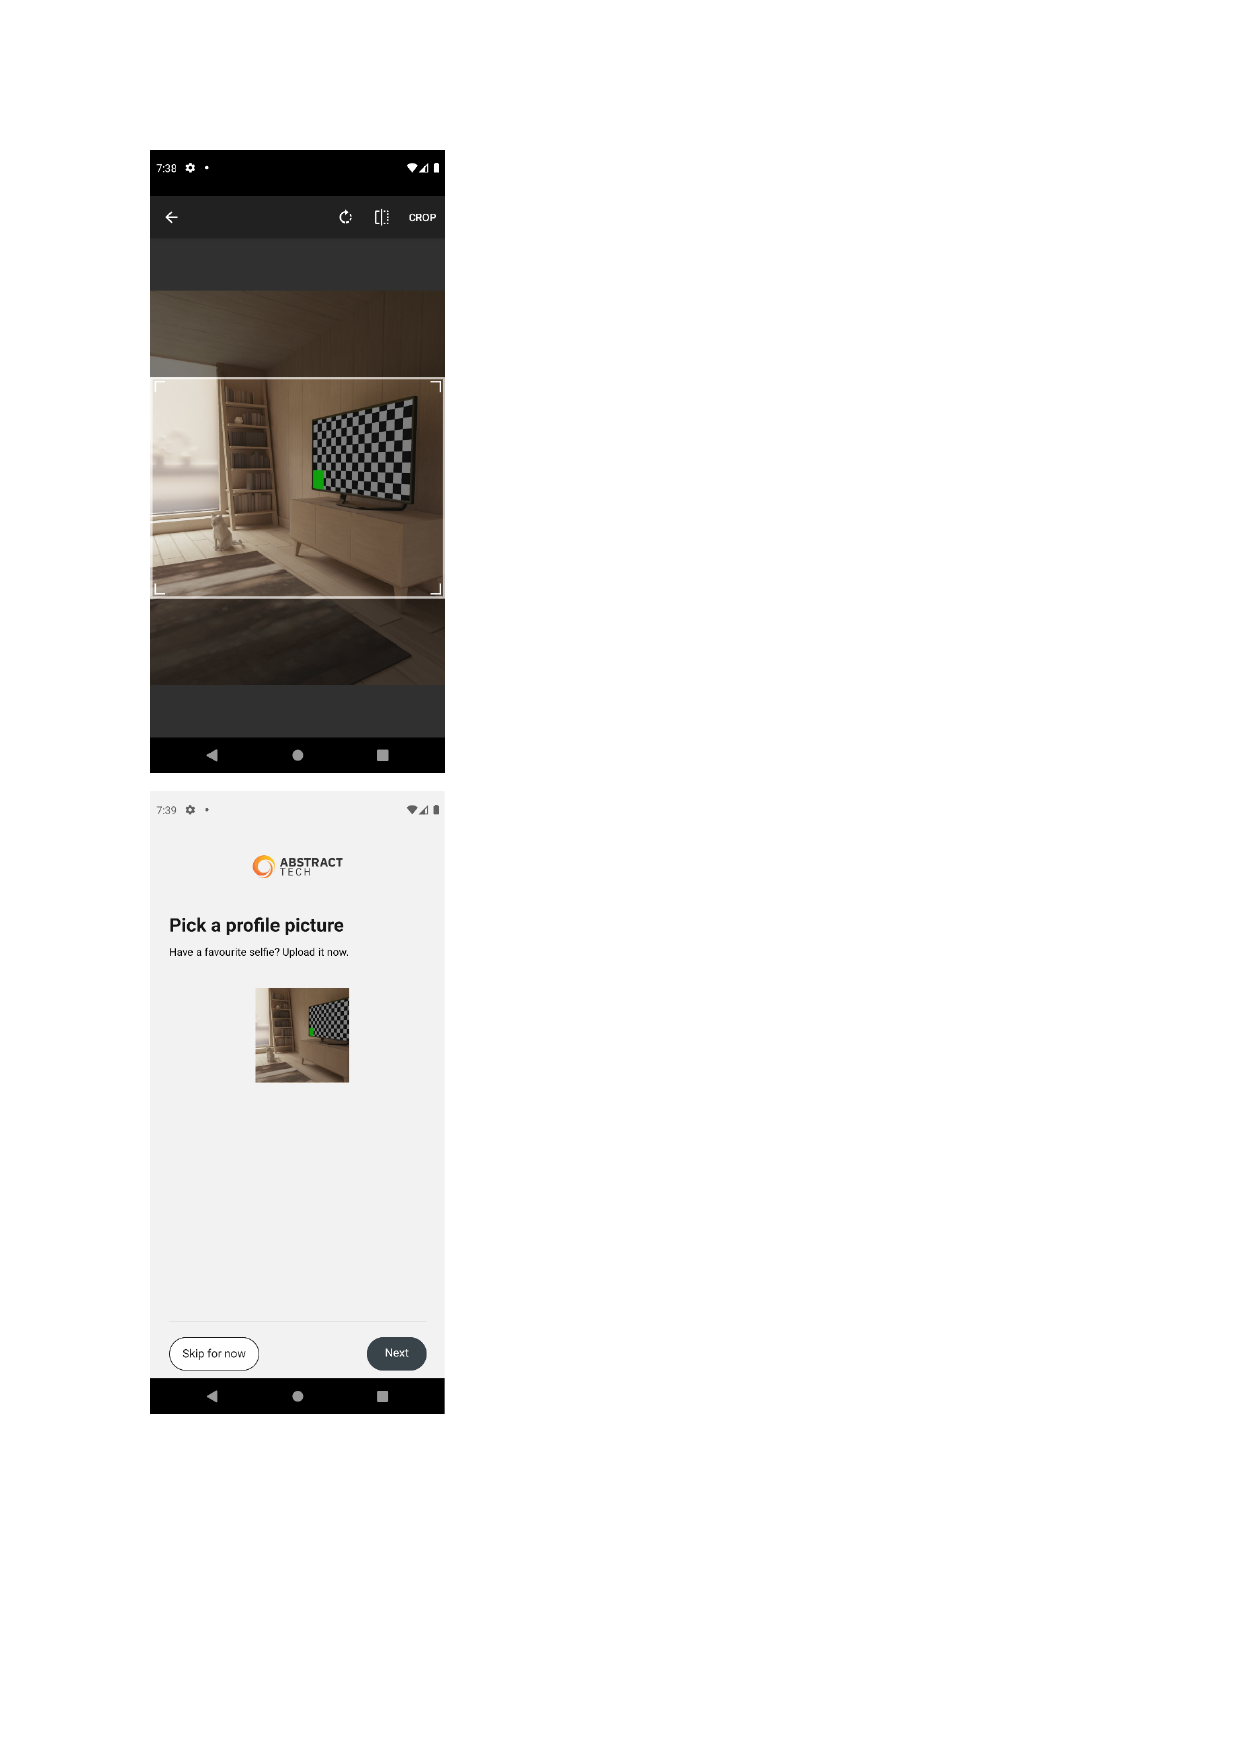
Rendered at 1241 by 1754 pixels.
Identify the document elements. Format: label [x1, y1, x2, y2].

picture [150, 791, 445, 1414]
picture [150, 150, 445, 773]
